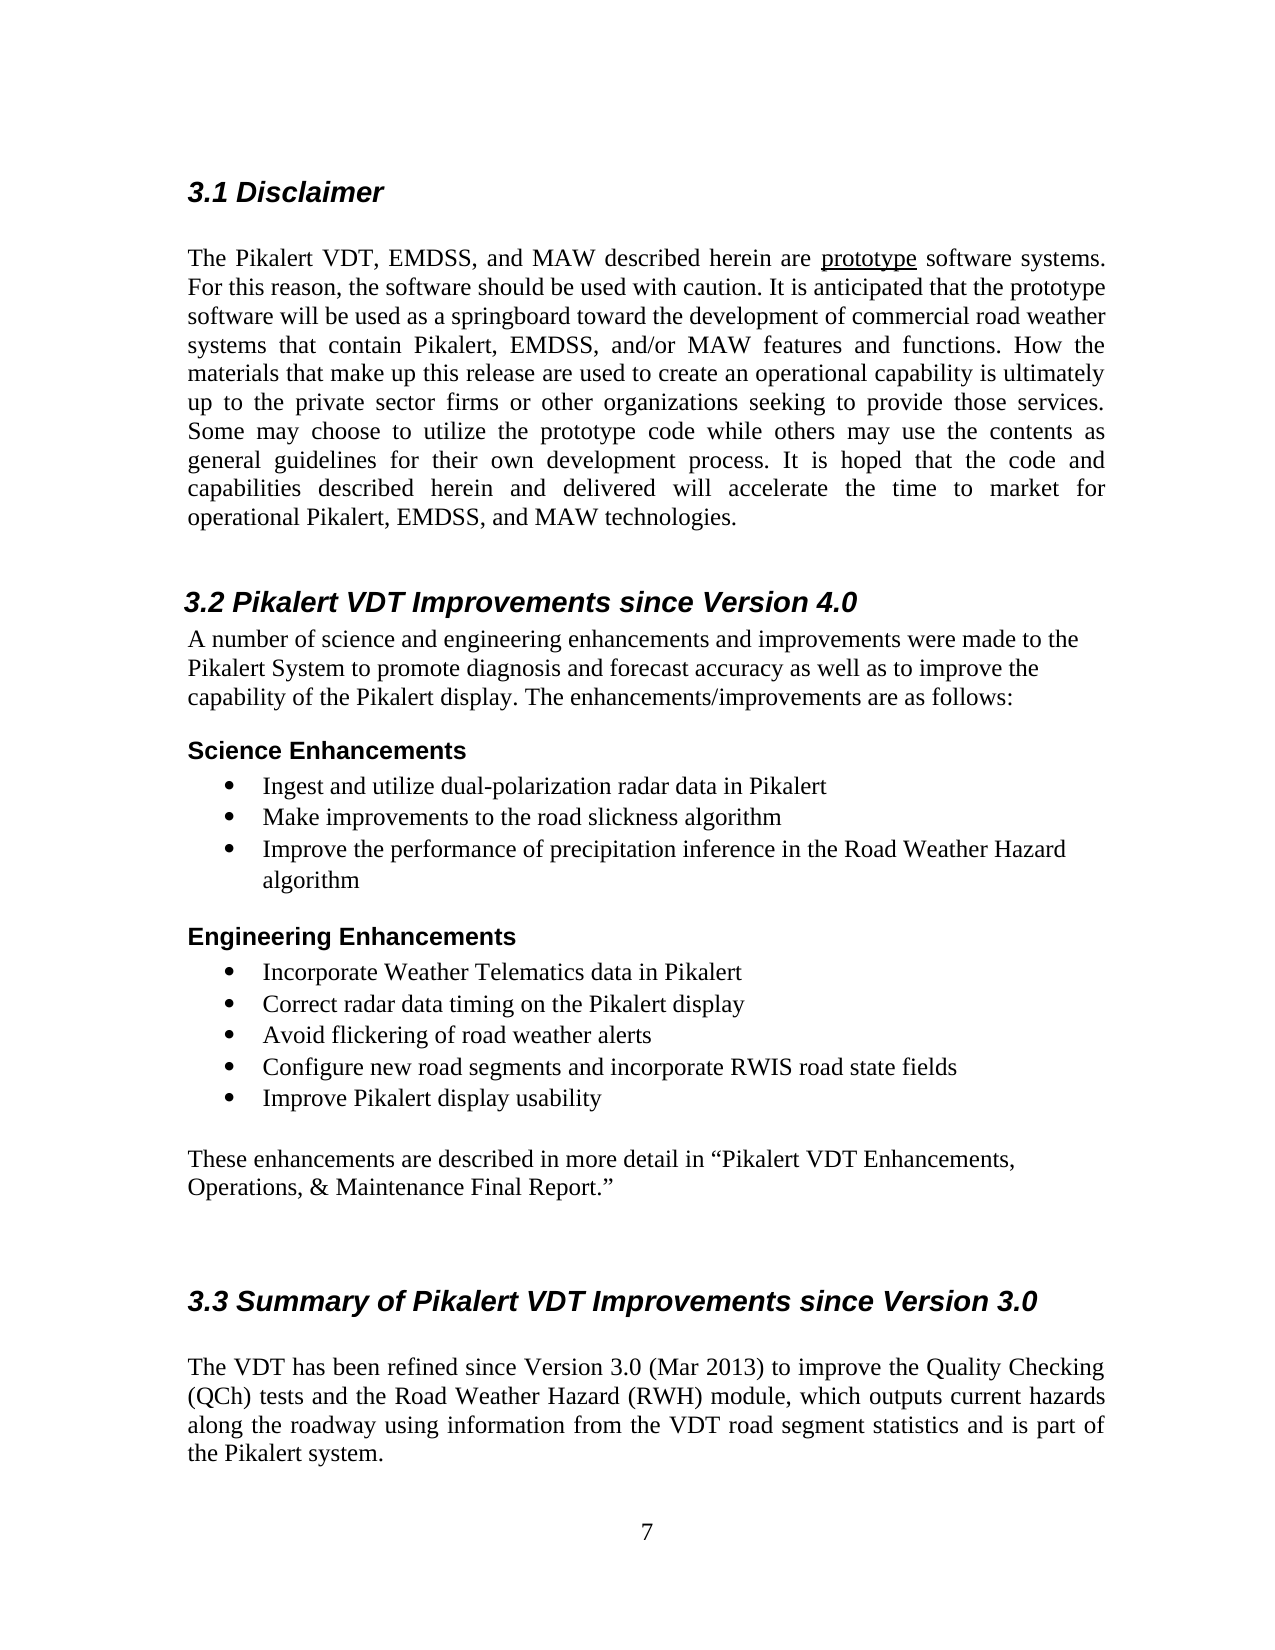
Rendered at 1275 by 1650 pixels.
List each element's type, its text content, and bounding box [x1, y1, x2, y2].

list Incorporate Weather Telematics data in Pikalert [225, 957, 1106, 986]
list Improve the performance of precipitation inference in the Road Weather Hazard algorithm [225, 834, 1106, 894]
subtitle 3.2 Pikalert VDT Improvements since Version 4.0 [184, 585, 1106, 618]
list Make improvements to the road slickness algorithm [225, 802, 1106, 831]
text These enhancements are described in more detail in “Pikalert VDT Enhancements, Operations, & Maintenance Final Report.” [187, 1144, 1106, 1201]
list Ingest and utilize dual-polarization radar data in Pikalert [225, 771, 1106, 799]
subtitle 3.3 Summary of Pikalert VDT Improvements since Version 3.0 [187, 1284, 1106, 1317]
subtitle Science Enhancements [187, 736, 1106, 764]
subtitle Engineering Enhancements [187, 922, 1106, 951]
text A number of science and engineering enhancements and improvements were made to the Pikalert System to promote diagnosis and forecast accuracy as well as to improve the capability of the Pikalert display. The enhancements/improvements are as follows: [187, 624, 1106, 711]
list Improve Pikalert display usability [225, 1083, 1106, 1112]
text The Pikalert VDT, EMDSS, and MAW described herein are prototype software systems. For this reason, the software should be used with caution. It is anticipated that the prototype software will be used as a springboard toward the development of commercial road weather systems that contain Pikalert, EMDSS, and/or MAW features and functions. How the materials that make up this release are used to create an operational capability is ultimately up to the private sector firms or other organizations seeking to provide those services. Some may choose to utilize the prototype code while others may use the contents as general guidelines for their own development process. It is hoped that the code and capabilities described herein and delivered will accelerate the time to market for operational Pikalert, EMDSS, and MAW technologies. [187, 243, 1106, 531]
list Configure new road segments and incorporate RWIS road state fields [225, 1052, 1106, 1081]
list Avoid flickering of road weather alerts [225, 1020, 1106, 1049]
text The VDT has been refined since Version 3.0 (Mar 2013) to improve the Quality Checking (QCh) tests and the Road Weather Hazard (RWH) module, which outputs current hazards along the roadway using information from the VDT road segment statistics and is part of the Pikalert system. [187, 1352, 1106, 1467]
subtitle 3.1 Disclaimer [187, 175, 1106, 208]
list Correct radar data timing on the Pikalert display [225, 989, 1106, 1017]
